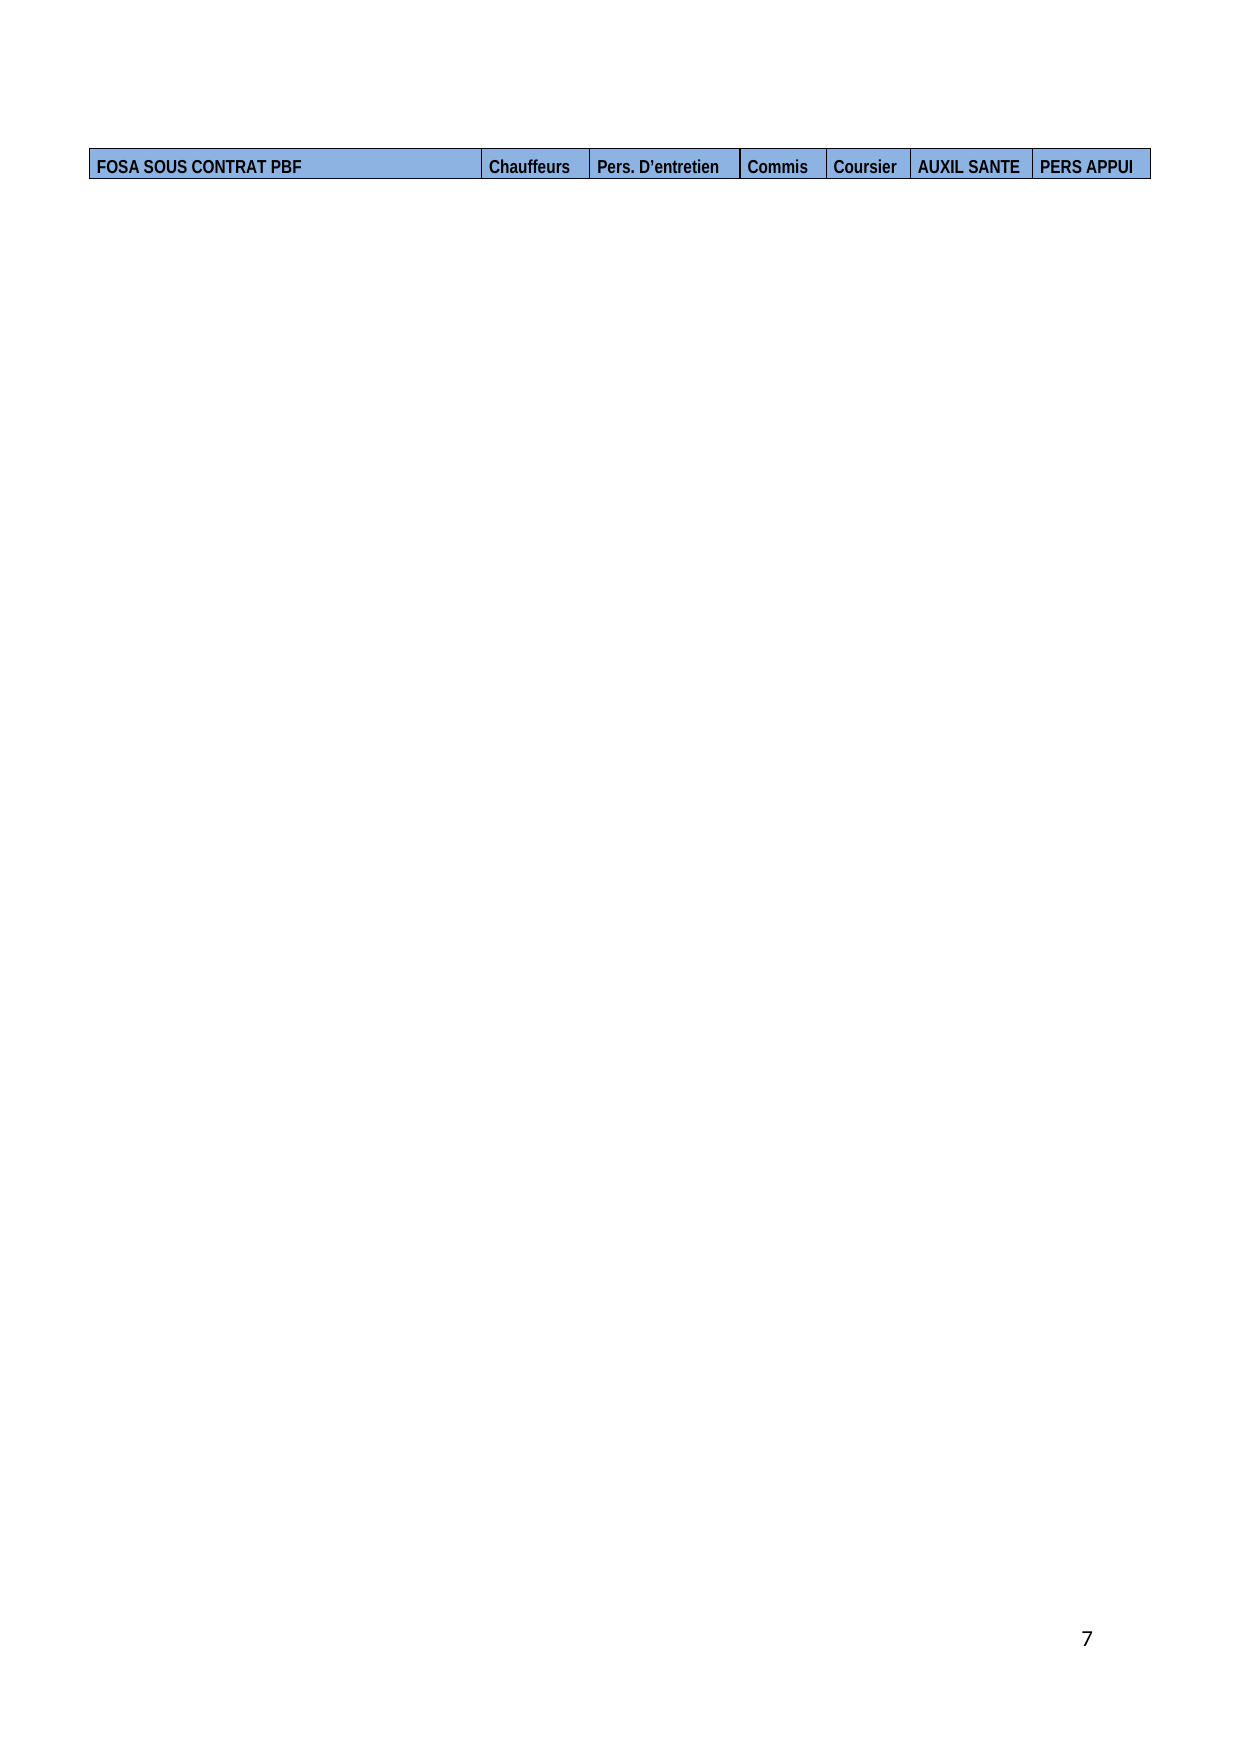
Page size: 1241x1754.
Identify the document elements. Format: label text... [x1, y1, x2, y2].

table_header FOSA SOUS CONTRAT PBF [90, 149, 481, 178]
table_header Coursier [827, 149, 910, 178]
table_header Commis [741, 149, 826, 178]
table_header AUXIL SANTE [911, 149, 1032, 178]
table_header Pers. D’entretien [590, 149, 739, 178]
table_header Chauffeurs [482, 149, 589, 178]
table_header PERS APPUI [1033, 149, 1150, 178]
